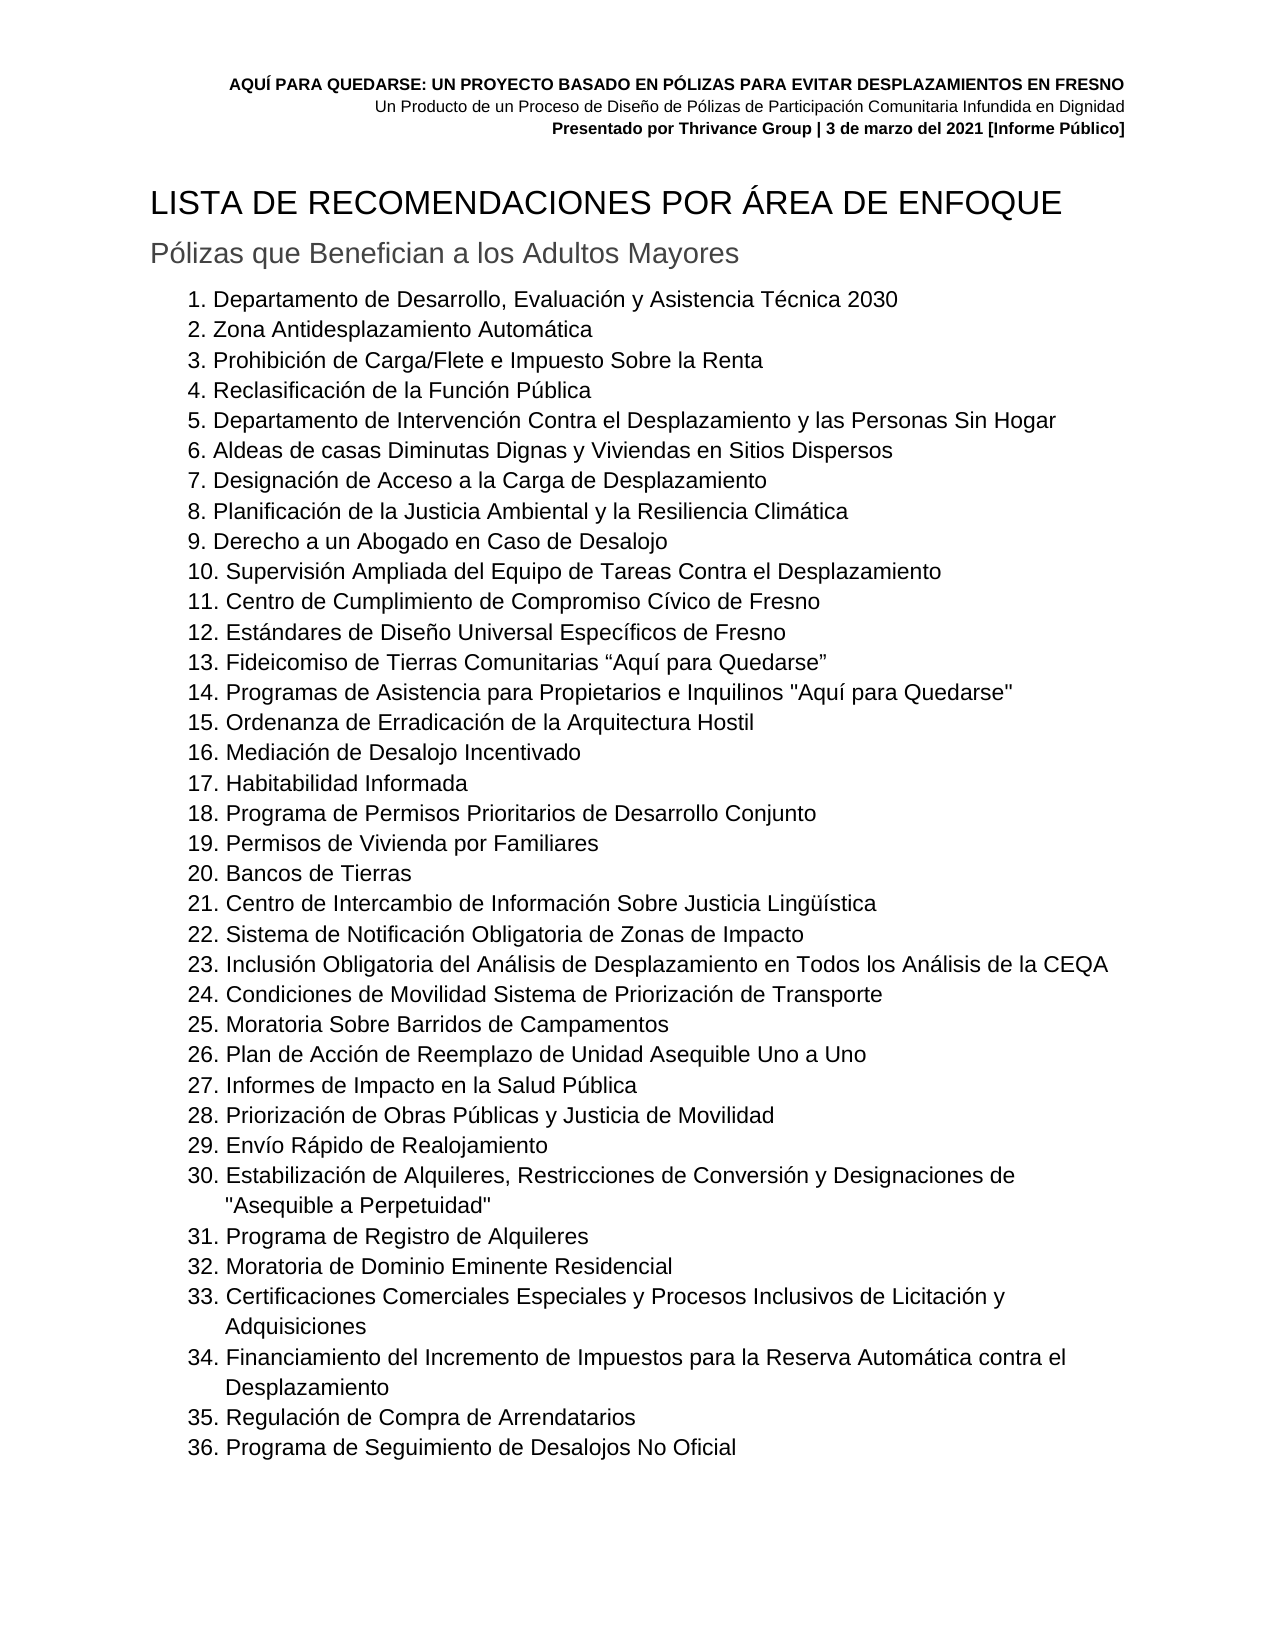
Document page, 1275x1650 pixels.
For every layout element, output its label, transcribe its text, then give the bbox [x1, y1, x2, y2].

subtitle 34. Financiamiento del Incremento de Impuestos para la Reserva Automática contra el Desplazamiento [187, 1343, 1125, 1400]
subtitle 18. Programa de Permisos Prioritarios de Desarrollo Conjunto [187, 800, 1125, 826]
subtitle 19. Permisos de Vivienda por Familiares [187, 830, 1125, 856]
subtitle 28. Priorización de Obras Públicas y Justicia de Movilidad [187, 1102, 1125, 1128]
subtitle 5. Departamento de Intervención Contra el Desplazamiento y las Personas Sin Hogar [187, 407, 1125, 433]
subtitle 2. Zona Antidesplazamiento Automática [187, 316, 1125, 343]
subtitle 14. Programas de Asistencia para Propietarios e Inquilinos "Aquí para Quedarse" [187, 679, 1125, 705]
subtitle 21. Centro de Intercambio de Información Sobre Justicia Lingüística [187, 890, 1125, 917]
subtitle 31. Programa de Registro de Alquileres [187, 1223, 1125, 1249]
subtitle 12. Estándares de Diseño Universal Específicos de Fresno [187, 618, 1125, 645]
subtitle 35. Regulación de Compra de Arrendatarios [187, 1404, 1125, 1430]
subtitle 26. Plan de Acción de Reemplazo de Unidad Asequible Uno a Uno [187, 1041, 1125, 1068]
subtitle 27. Informes de Impacto en la Salud Pública [187, 1072, 1125, 1098]
subtitle 8. Planificación de la Justicia Ambiental y la Resiliencia Climática [187, 498, 1125, 524]
subtitle LISTA DE RECOMENDACIONES POR ÁREA DE ENFOQUE [150, 183, 1125, 222]
subtitle 1. Departamento de Desarrollo, Evaluación y Asistencia Técnica 2030 [187, 286, 1125, 312]
subtitle 20. Bancos de Tierras [187, 860, 1125, 886]
subtitle 6. Aldeas de casas Diminutas Dignas y Viviendas en Sitios Dispersos [187, 437, 1125, 463]
subtitle 4. Reclasificación de la Función Pública [187, 377, 1125, 403]
subtitle 13. Fideicomiso de Tierras Comunitarias “Aquí para Quedarse” [187, 649, 1125, 675]
subtitle 9. Derecho a un Abogado en Caso de Desalojo [187, 528, 1125, 554]
subtitle 3. Prohibición de Carga/Flete e Impuesto Sobre la Renta [187, 347, 1125, 373]
subtitle 11. Centro de Cumplimiento de Compromiso Cívico de Fresno [187, 588, 1125, 614]
subtitle 24. Condiciones de Movilidad Sistema de Priorización de Transporte [187, 981, 1125, 1007]
subtitle 25. Moratoria Sobre Barridos de Campamentos [187, 1011, 1125, 1037]
subtitle 16. Mediación de Desalojo Incentivado [187, 739, 1125, 766]
subtitle 33. Certificaciones Comerciales Especiales y Procesos Inclusivos de Licitación y Adquisiciones [187, 1283, 1125, 1339]
text Pólizas que Benefician a los Adultos Mayores [150, 236, 1125, 269]
subtitle 36. Programa de Seguimiento de Desalojos No Oficial [187, 1434, 1125, 1460]
subtitle 17. Habitabilidad Informada [187, 769, 1125, 796]
subtitle 29. Envío Rápido de Realojamiento [187, 1132, 1125, 1158]
subtitle 32. Moratoria de Dominio Eminente Residencial [187, 1253, 1125, 1279]
subtitle 15. Ordenanza de Erradicación de la Arquitectura Hostil [187, 709, 1125, 735]
subtitle 22. Sistema de Notificación Obligatoria de Zonas de Impacto [187, 921, 1125, 947]
subtitle 23. Inclusión Obligatoria del Análisis de Desplazamiento en Todos los Análisis de la CEQA [187, 951, 1125, 977]
subtitle 10. Supervisión Ampliada del Equipo de Tareas Contra el Desplazamiento [187, 558, 1125, 584]
subtitle 7. Designación de Acceso a la Carga de Desplazamiento [187, 467, 1125, 494]
subtitle 30. Estabilización de Alquileres, Restricciones de Conversión y Designaciones de "Asequible a Perpetuidad" [187, 1162, 1125, 1219]
